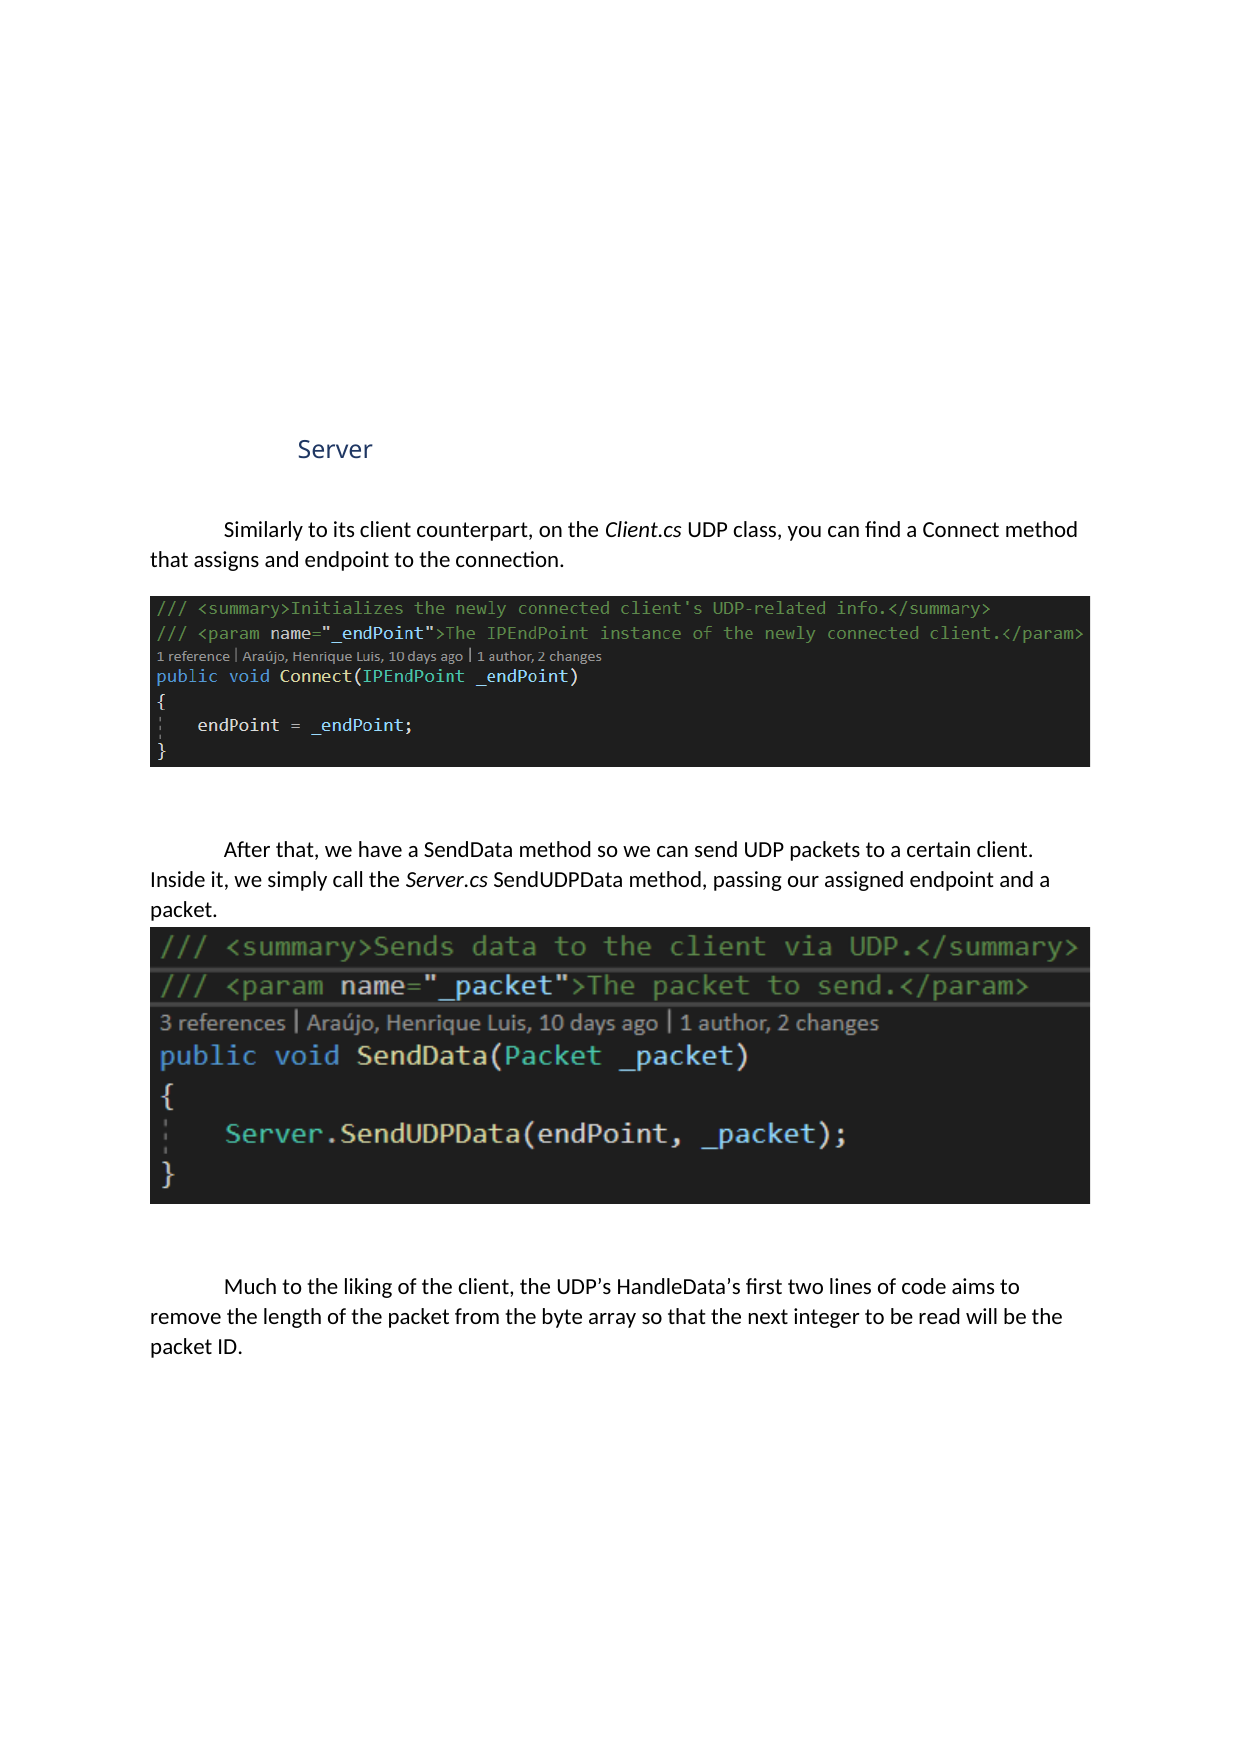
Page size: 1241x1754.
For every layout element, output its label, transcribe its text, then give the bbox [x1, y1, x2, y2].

subtitle Server [297, 431, 1090, 465]
picture [150, 927, 1091, 1204]
text After that, we have a SendData method so we can send UDP packets to a certain client. Inside it, we simply call the Server.cs SendUDPData method, passing our assigned endpoint and a packet. [150, 835, 1090, 923]
text Much to the liking of the client, the UDP’s HandleData’s first two lines of code aims to remove the length of the packet from the byte array so that the next integer to be read will be the packet ID. [150, 1272, 1090, 1360]
text Similarly to its client counterpart, on the Client.cs UDP class, you can find a Connect method that assigns and endpoint to the connection. [150, 515, 1090, 573]
picture [150, 596, 1091, 767]
